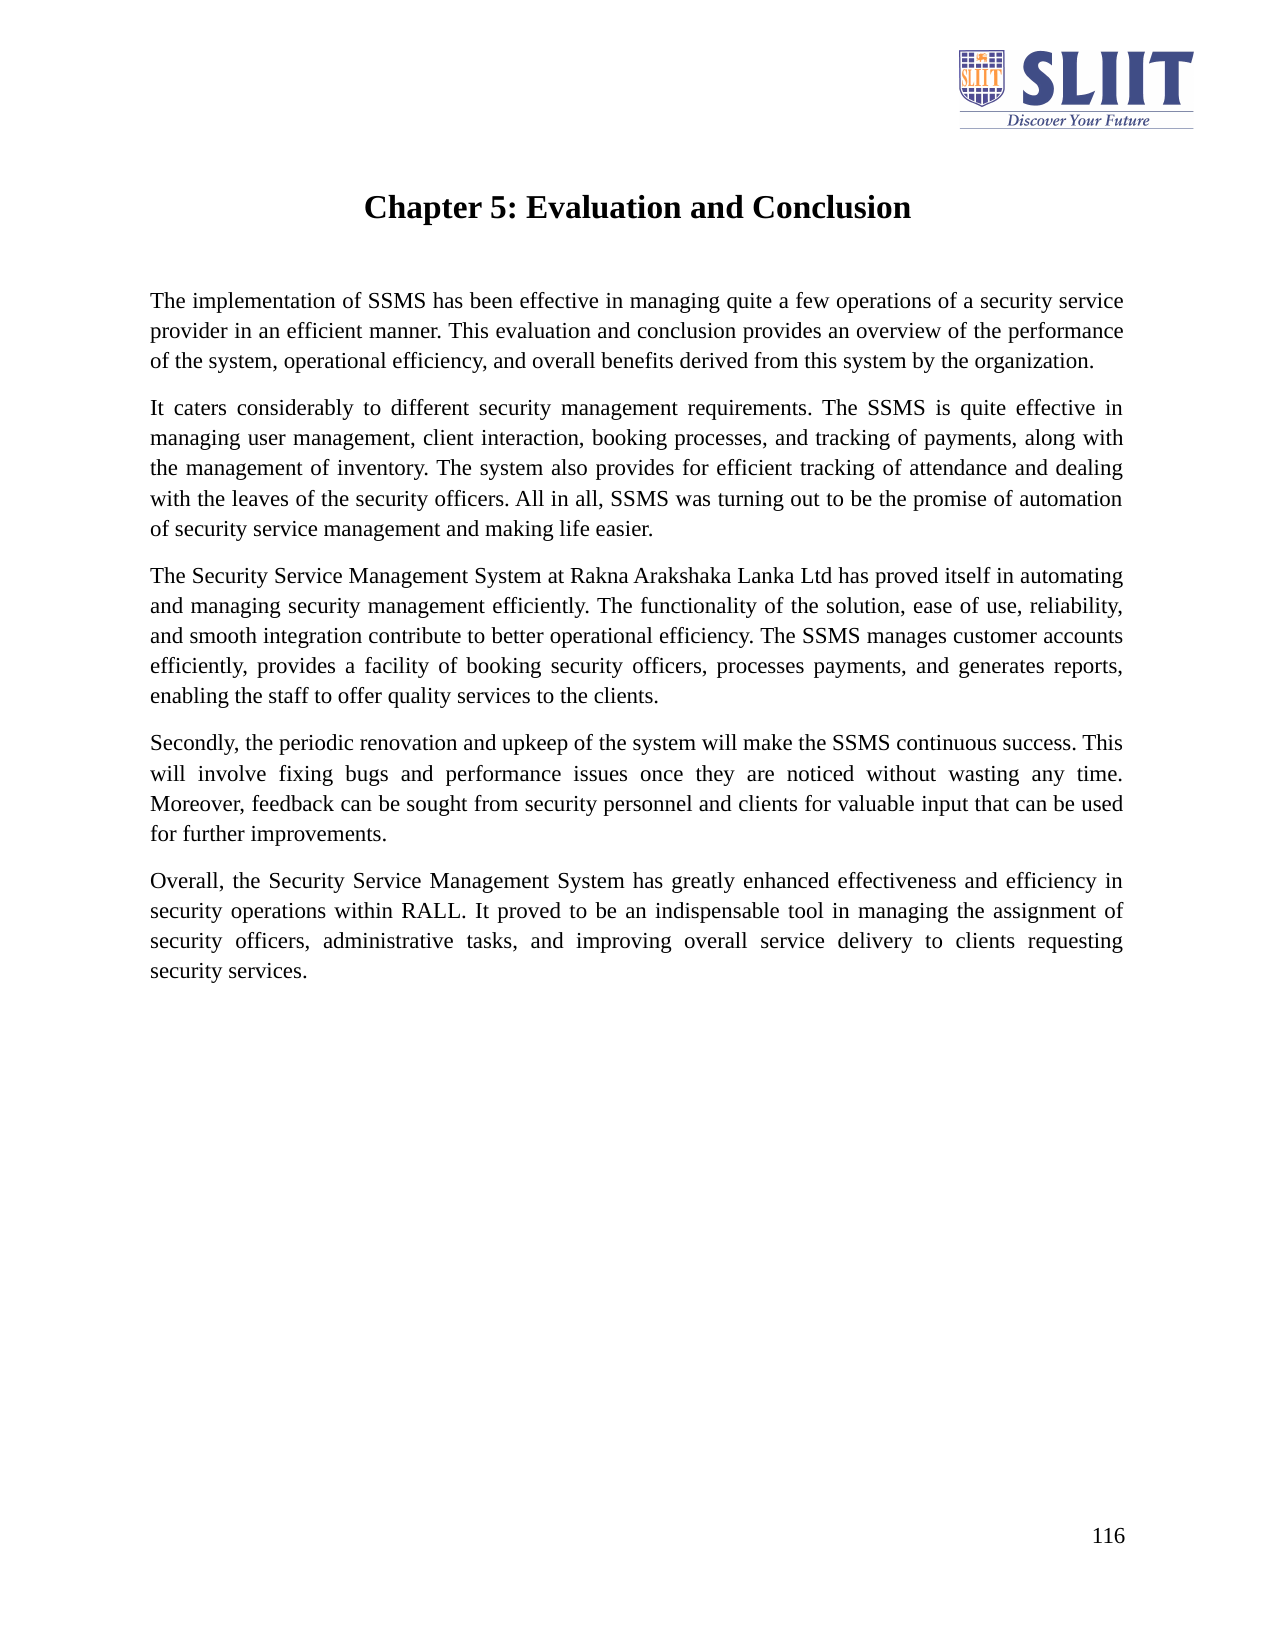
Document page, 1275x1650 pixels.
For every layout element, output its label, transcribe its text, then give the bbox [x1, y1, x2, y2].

subtitle Chapter 5: Evaluation and Conclusion [150, 187, 1125, 226]
text The implementation of SSMS has been effective in managing quite a few operations of a security service provider in an efficient manner. This evaluation and conclusion provides an overview of the performance of the system, operational efficiency, and overall benefits derived from this system by the organization. [150, 287, 1125, 373]
picture [959, 50, 1194, 129]
text Overall, the Security Service Management System has greatly enhanced effectiveness and efficiency in security operations within RALL. It proved to be an indispensable tool in managing the assignment of security officers, administrative tasks, and improving overall service delivery to clients requesting security services. [150, 867, 1125, 984]
text The Security Service Management System at Rakna Arakshaka Lanka Ltd has proved itself in automating and managing security management efficiently. The functionality of the solution, ease of use, reliability, and smooth integration contribute to better operational efficiency. The SSMS manages customer accounts efficiently, provides a facility of booking security officers, processes payments, and generates reports, enabling the staff to offer quality services to the clients. [150, 562, 1125, 709]
text Secondly, the periodic renovation and upkeep of the system will make the SSMS continuous success. This will involve fixing bugs and performance issues once they are noticed without wasting any time. Moreover, feedback can be sought from security personnel and clients for valuable input that can be used for further improvements. [150, 729, 1125, 846]
text It caters considerably to different security management requirements. The SSMS is quite effective in managing user management, client interaction, booking processes, and tracking of payments, along with the management of inventory. The system also provides for efficient tracking of attendance and dealing with the leaves of the security officers. All in all, SSMS was turning out to be the promise of automation of security service management and making life easier. [150, 394, 1125, 541]
